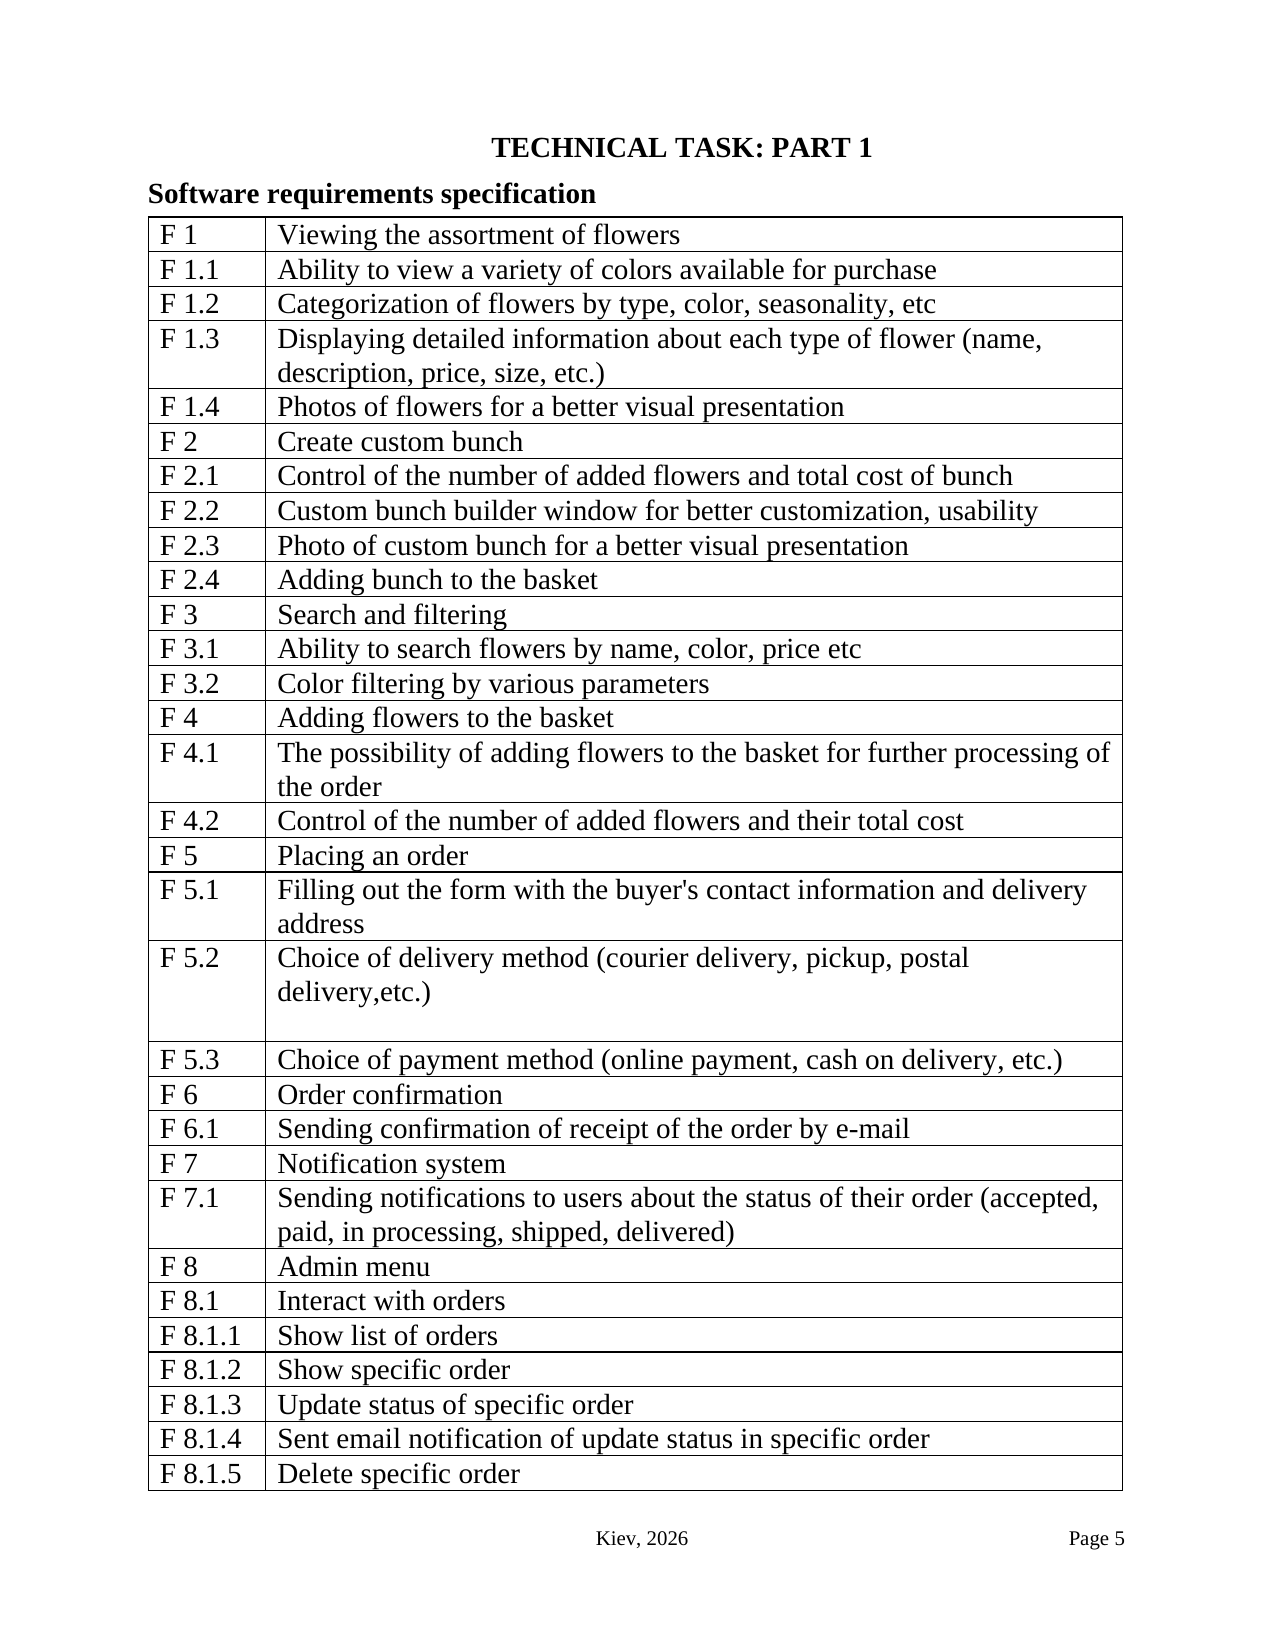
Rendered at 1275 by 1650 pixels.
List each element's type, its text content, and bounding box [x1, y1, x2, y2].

table_cell Photo of custom bunch for a better visual presentation [266, 528, 1122, 561]
table_cell F 8.1 [149, 1283, 265, 1317]
subtitle TECHNICAL TASK: PART 1 [148, 131, 1216, 164]
table_cell Ability to view a variety of colors available for purchase [266, 252, 1122, 286]
table_cell Control of the number of added flowers and their total cost [266, 803, 1122, 837]
table_cell Show specific order [266, 1353, 1122, 1386]
table_cell Notification system [266, 1146, 1122, 1179]
table_cell F 6 [149, 1077, 265, 1110]
table_cell F 1.4 [149, 389, 265, 423]
table_cell Delete specific order [266, 1456, 1122, 1490]
table_cell F 1.2 [149, 287, 265, 320]
table_cell F 7 [149, 1146, 265, 1179]
table_cell Ability to search flowers by name, color, price etc [266, 631, 1122, 665]
table_cell Adding flowers to the basket [266, 701, 1122, 734]
table_cell Custom bunch builder window for better customization, usability [266, 493, 1122, 527]
table_cell F 2.4 [149, 562, 265, 596]
table_cell Photos of flowers for a better visual presentation [266, 389, 1122, 423]
table_cell Color filtering by various parameters [266, 666, 1122, 699]
table_header F 1 [149, 218, 265, 251]
table_cell F 7.1 [149, 1181, 265, 1248]
table_cell Sending notifications to users about the status of their order (accepted, paid, in processing, shipped, delivered) [266, 1181, 1122, 1248]
table_cell F 4 [149, 701, 265, 734]
table_header Viewing the assortment of flowers [266, 218, 1122, 251]
table_cell F 6.1 [149, 1111, 265, 1145]
table_cell F 8.1.3 [149, 1387, 265, 1421]
table_cell Admin menu [266, 1249, 1122, 1282]
table_cell F 4.2 [149, 803, 265, 837]
table_cell Choice of delivery method (courier delivery, pickup, postal delivery,etc.) [266, 941, 1122, 1041]
table_cell F 1.3 [149, 321, 265, 388]
table_cell F 8.1.5 [149, 1456, 265, 1490]
table_cell F 8 [149, 1249, 265, 1282]
table_cell F 2.3 [149, 528, 265, 561]
table_cell Sending confirmation of receipt of the order by e-mail [266, 1111, 1122, 1145]
table_cell F 5.2 [149, 941, 265, 1041]
table_cell F 4.1 [149, 735, 265, 802]
table_cell F 2 [149, 424, 265, 457]
table_cell The possibility of adding flowers to the basket for further processing of the order [266, 735, 1122, 802]
table_cell F 8.1.4 [149, 1422, 265, 1455]
table_cell F 3.1 [149, 631, 265, 665]
table_cell F 5.1 [149, 873, 265, 939]
table_cell F 2.2 [149, 493, 265, 527]
table_cell F 8.1.2 [149, 1353, 265, 1386]
table_cell Order confirmation [266, 1077, 1122, 1110]
table_cell F 3 [149, 597, 265, 630]
table_cell Filling out the form with the buyer's contact information and delivery address [266, 873, 1122, 939]
table_cell Sent email notification of update status in specific order [266, 1422, 1122, 1455]
table_cell Placing an order [266, 838, 1122, 871]
table_cell Search and filtering [266, 597, 1122, 630]
table_cell Interact with orders [266, 1283, 1122, 1317]
subtitle Software requirements specification [148, 177, 1216, 210]
table_cell Categorization of flowers by type, color, seasonality, etc [266, 287, 1122, 320]
table_cell Control of the number of added flowers and total cost of bunch [266, 459, 1122, 492]
table_cell Adding bunch to the basket [266, 562, 1122, 596]
table_cell Show list of orders [266, 1318, 1122, 1351]
table_cell F 3.2 [149, 666, 265, 699]
table_cell Update status of specific order [266, 1387, 1122, 1421]
table_cell F 8.1.1 [149, 1318, 265, 1351]
table_cell Displaying detailed information about each type of flower (name, description, price, size, etc.) [266, 321, 1122, 388]
table_cell Create custom bunch [266, 424, 1122, 457]
table_cell F 1.1 [149, 252, 265, 286]
table_cell F 5 [149, 838, 265, 871]
table_cell Choice of payment method (online payment, cash on delivery, etc.) [266, 1042, 1122, 1076]
table_cell F 2.1 [149, 459, 265, 492]
table_cell F 5.3 [149, 1042, 265, 1076]
